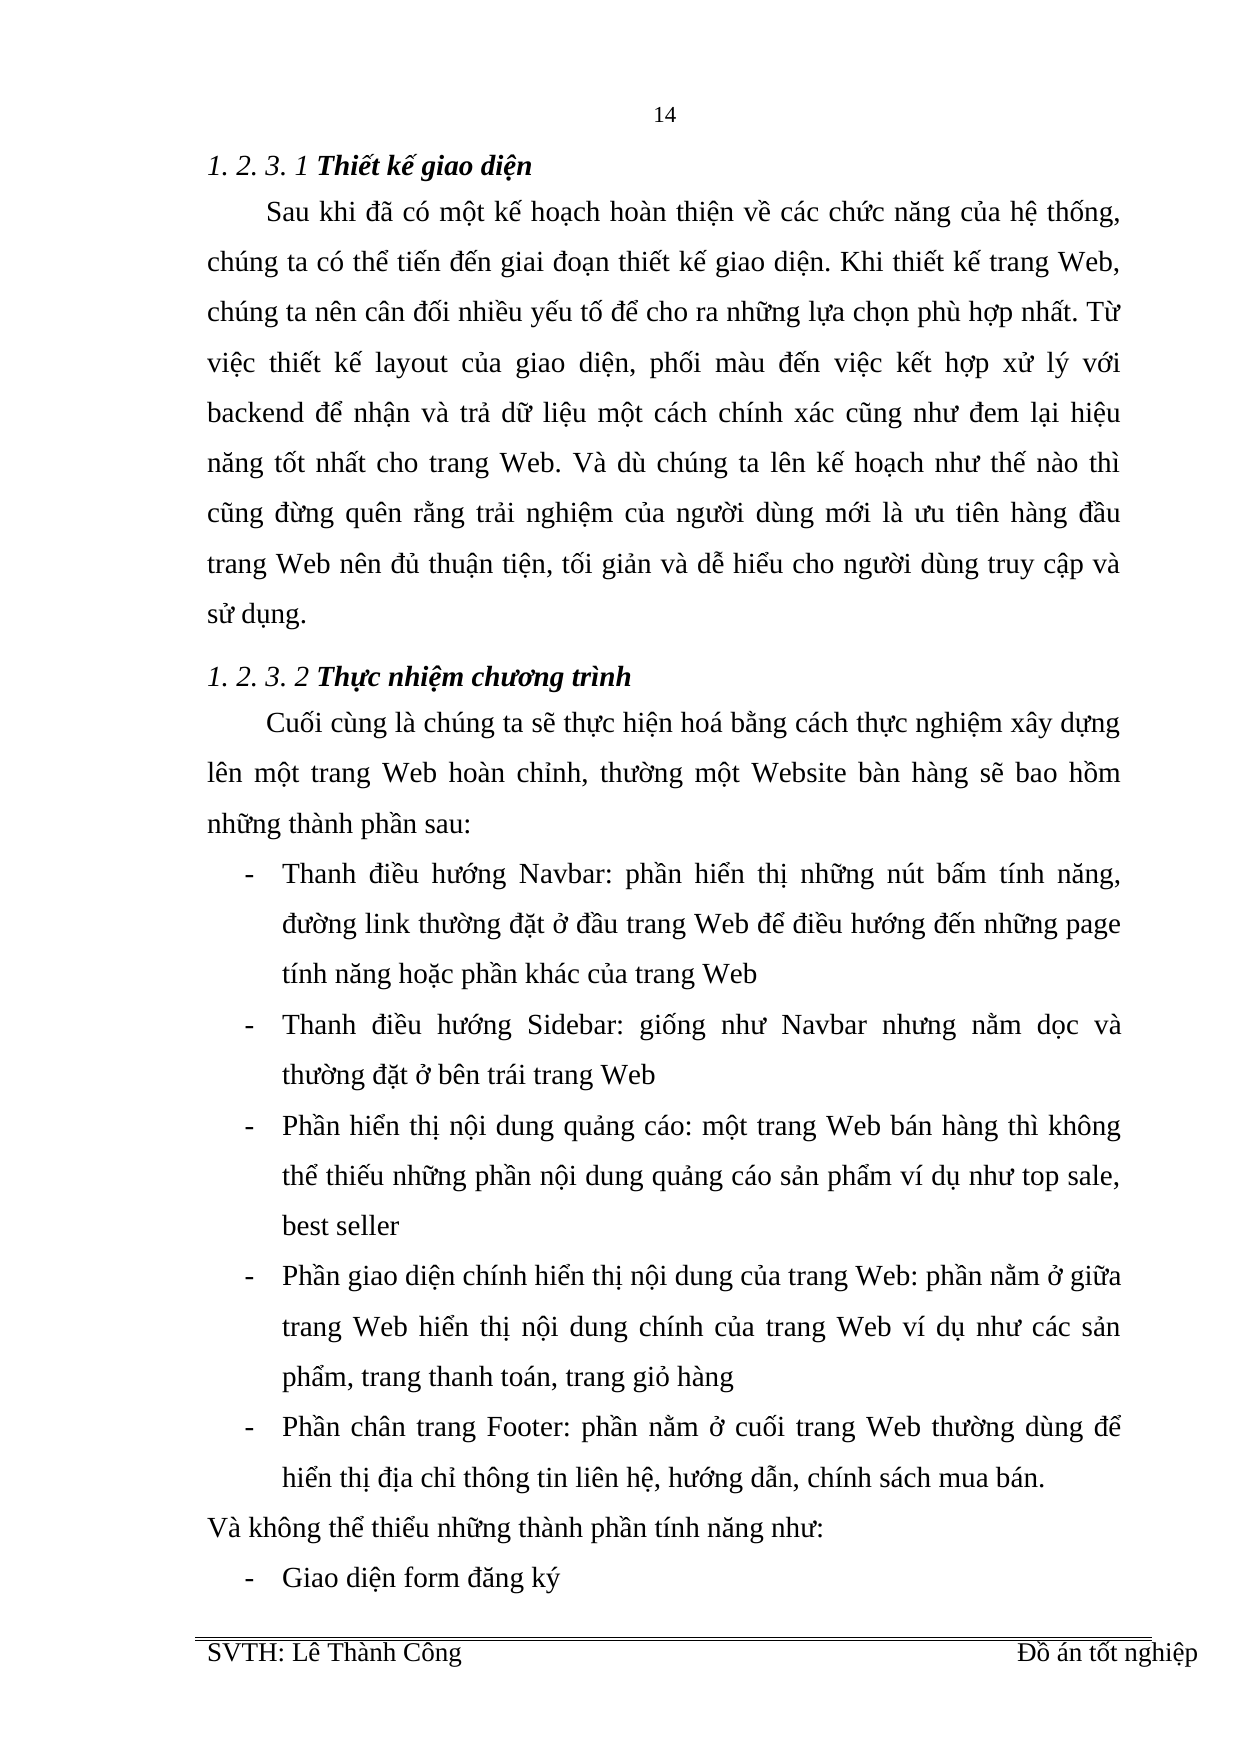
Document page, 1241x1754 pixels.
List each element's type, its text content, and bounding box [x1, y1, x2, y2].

list Phần giao diện chính hiển thị nội dung của trang Web: phần nằm ở giữa trang Web hiển thị nội dung chính của trang Web ví dụ như các sản phẩm, trang thanh toán, trang giỏ hàng [244, 1258, 1122, 1393]
list Thanh điều hướng Sidebar: giống như Navbar nhưng nằm dọc và thường đặt ở bên trái trang Web [244, 1007, 1122, 1091]
list Giao diện form đăng ký [244, 1560, 1122, 1594]
text Cuối cùng là chúng ta sẽ thực hiện hoá bằng cách thực nghiệm xây dựng lên một trang Web hoàn chỉnh, thường một Website bàn hàng sẽ bao hồm những thành phần sau: [207, 705, 1122, 839]
list Thanh điều hướng Navbar: phần hiển thị những nút bấm tính năng, đường link thường đặt ở đầu trang Web để điều hướng đến những page tính năng hoặc phần khác của trang Web [244, 856, 1122, 990]
subtitle Thực nhiệm chương trình [207, 659, 1122, 693]
list Phần hiển thị nội dung quảng cáo: một trang Web bán hàng thì không thể thiếu những phần nội dung quảng cáo sản phẩm ví dụ như top sale, best seller [244, 1108, 1122, 1242]
text Sau khi đã có một kế hoạch hoàn thiện về các chức năng của hệ thống, chúng ta có thể tiến đến giai đoạn thiết kế giao diện. Khi thiết kế trang Web, chúng ta nên cân đối nhiều yếu tố để cho ra những lựa chọn phù hợp nhất. Từ việc thiết kế layout của giao diện, phối màu đến việc kết hợp xử lý với backend để nhận và trả dữ liệu một cách chính xác cũng như đem lại hiệu năng tốt nhất cho trang Web. Và dù chúng ta lên kế hoạch như thế nào thì cũng đừng quên rằng trải nghiệm của người dùng mới là ưu tiên hàng đầu trang Web nên đủ thuận tiện, tối giản và dễ hiểu cho người dùng truy cập và sử dụng. [207, 194, 1122, 630]
list Phần chân trang Footer: phần nằm ở cuối trang Web thường dùng để hiển thị địa chỉ thông tin liên hệ, hướng dẫn, chính sách mua bán. [244, 1409, 1122, 1493]
text Và không thể thiểu những thành phần tính năng như: [207, 1510, 1122, 1544]
subtitle Thiết kế giao diện [207, 148, 1122, 181]
